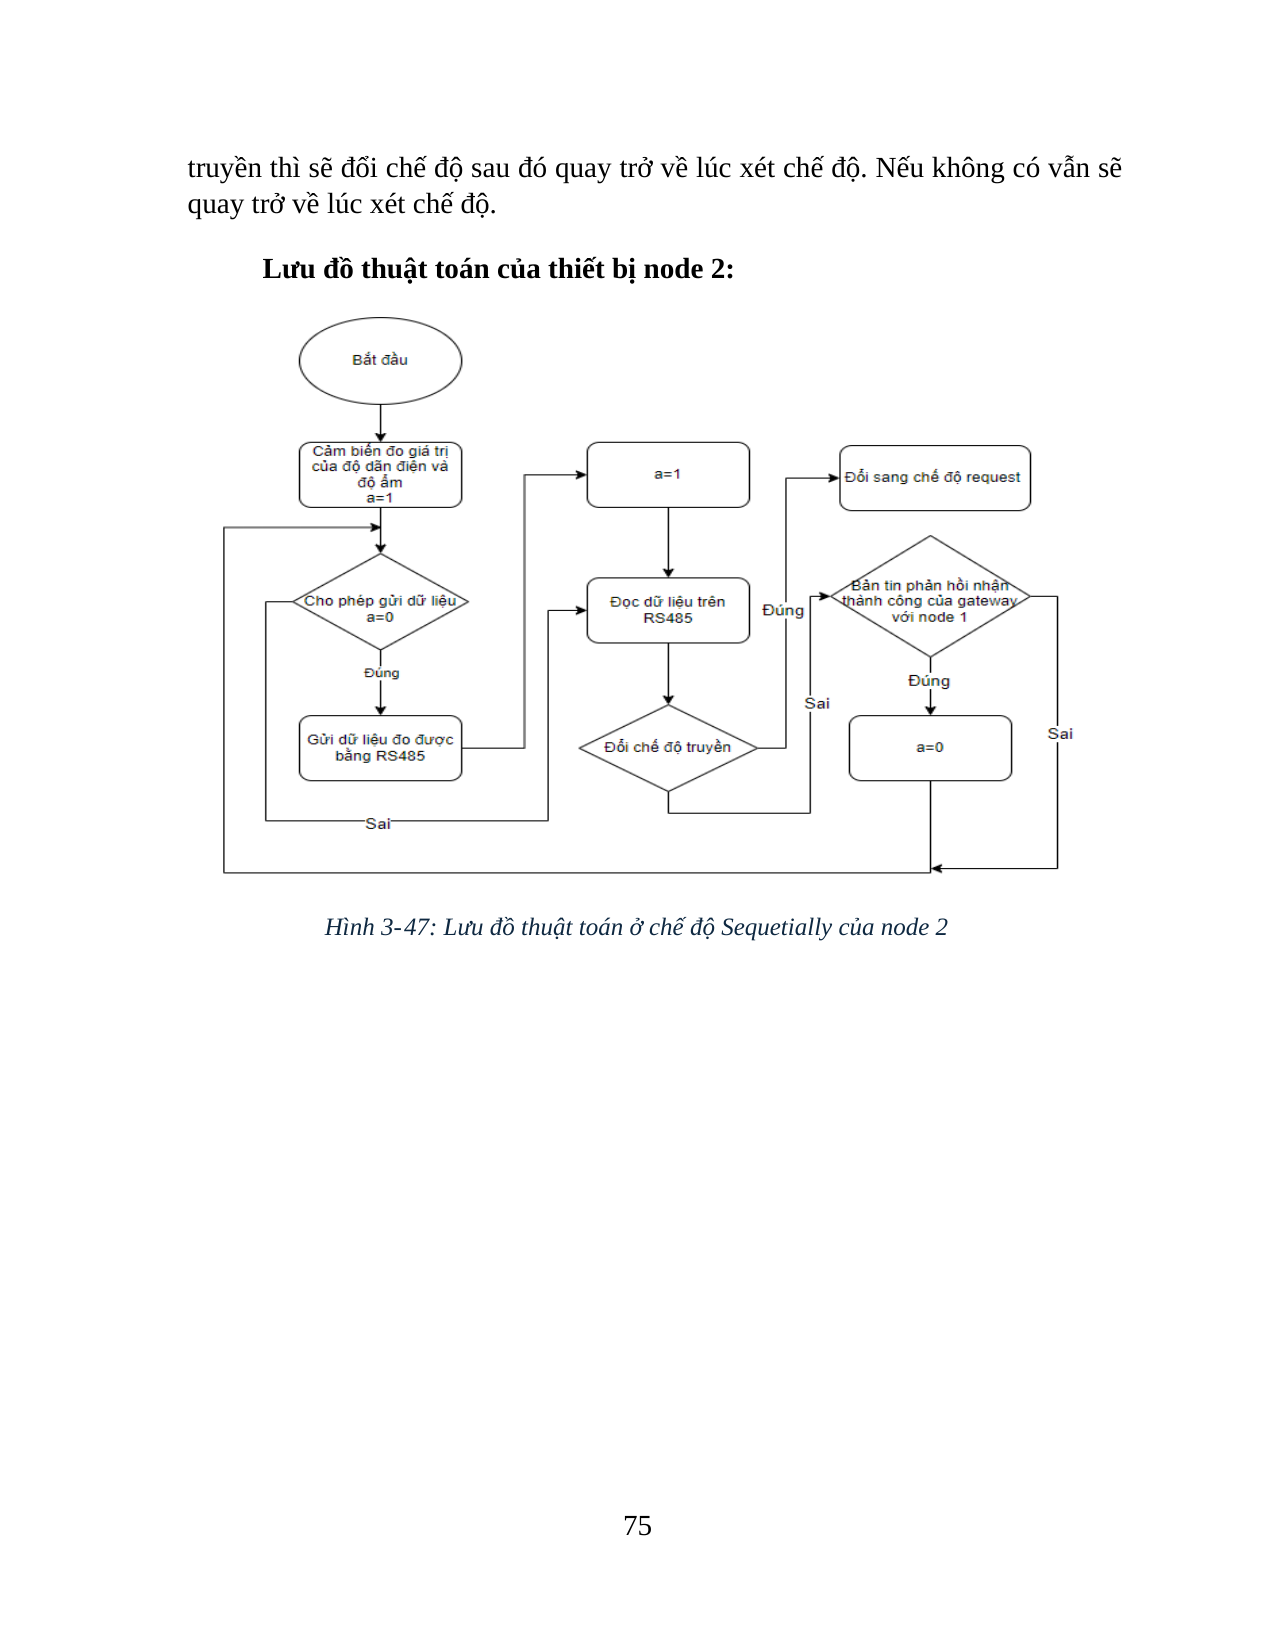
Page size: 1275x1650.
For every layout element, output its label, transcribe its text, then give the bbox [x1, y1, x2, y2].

text Lưu đồ thuật toán của thiết bị node 2: [187, 251, 1125, 285]
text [187, 150, 1125, 220]
picture [195, 316, 1080, 880]
